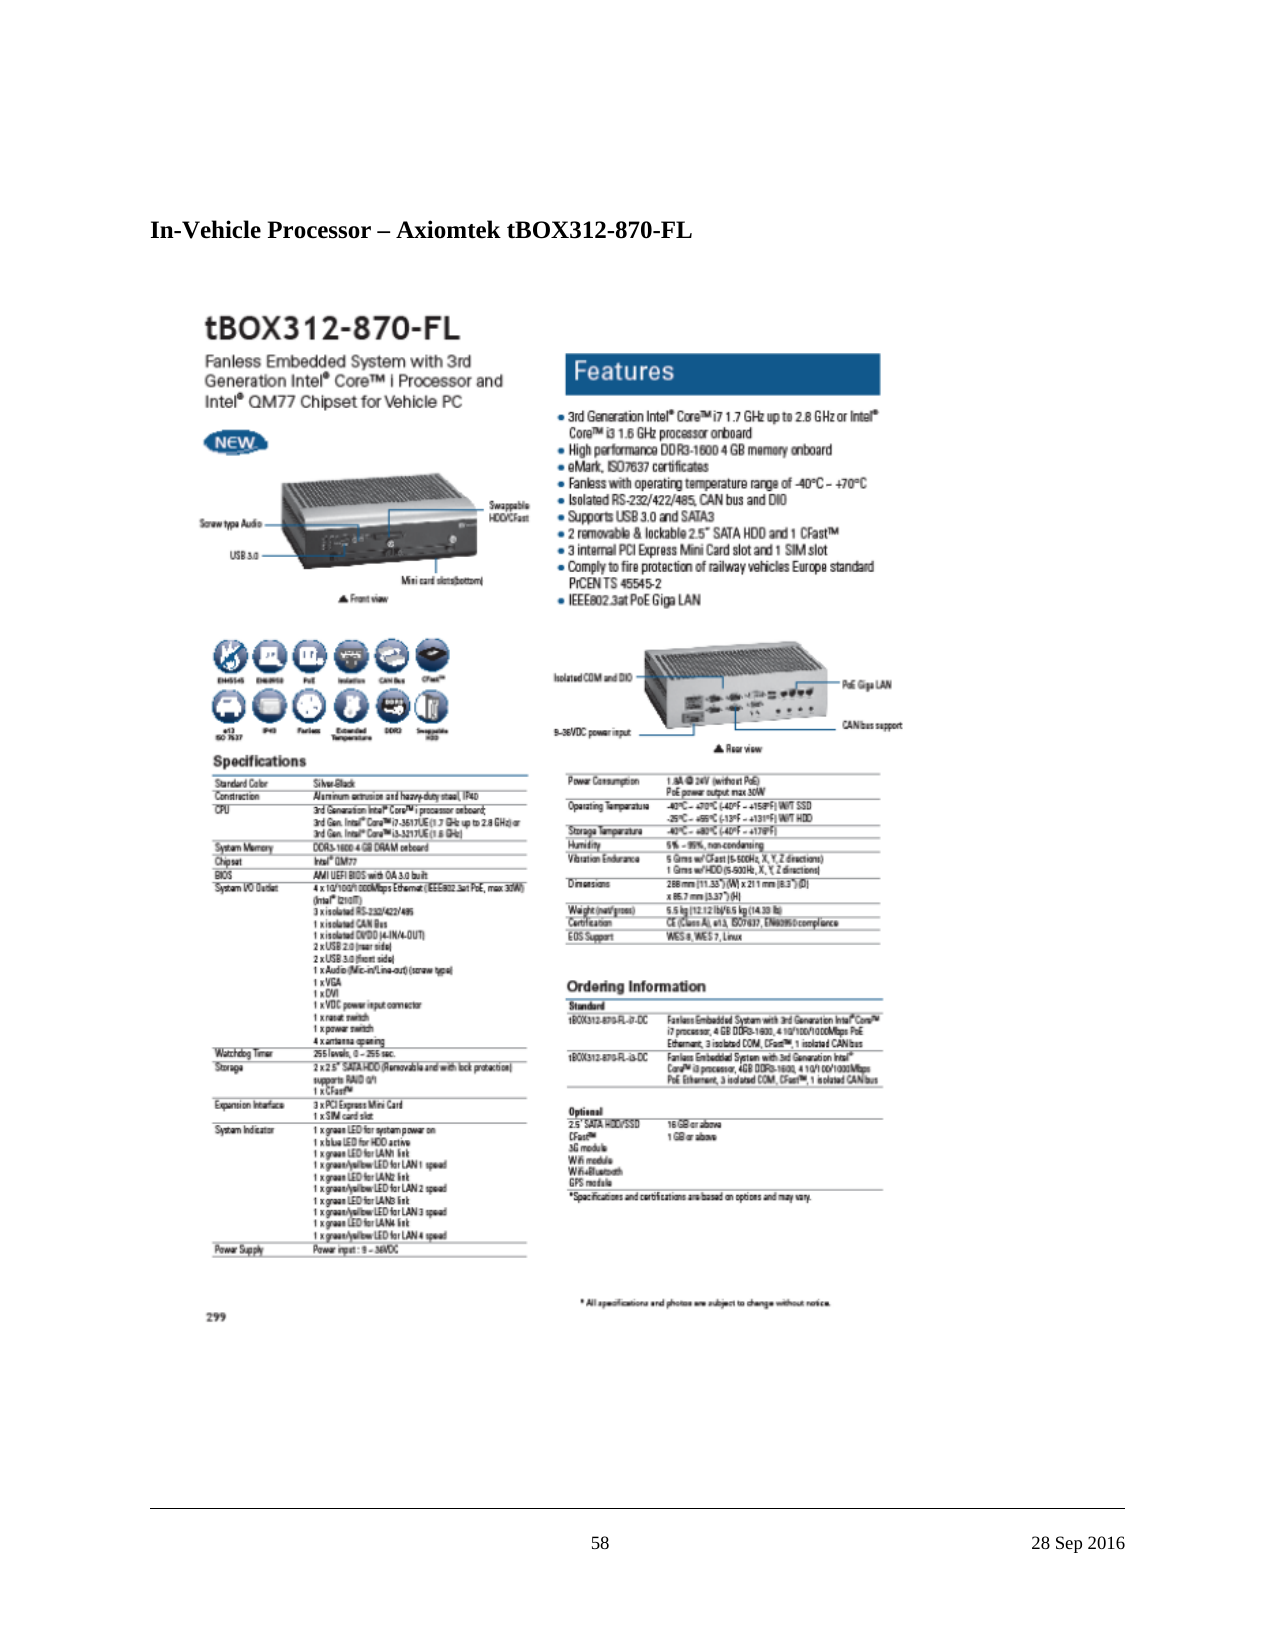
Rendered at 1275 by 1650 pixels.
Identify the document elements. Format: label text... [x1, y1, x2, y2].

subtitle In-Vehicle Processor – Axiomtek tBOX312-870-FL [150, 215, 1125, 243]
